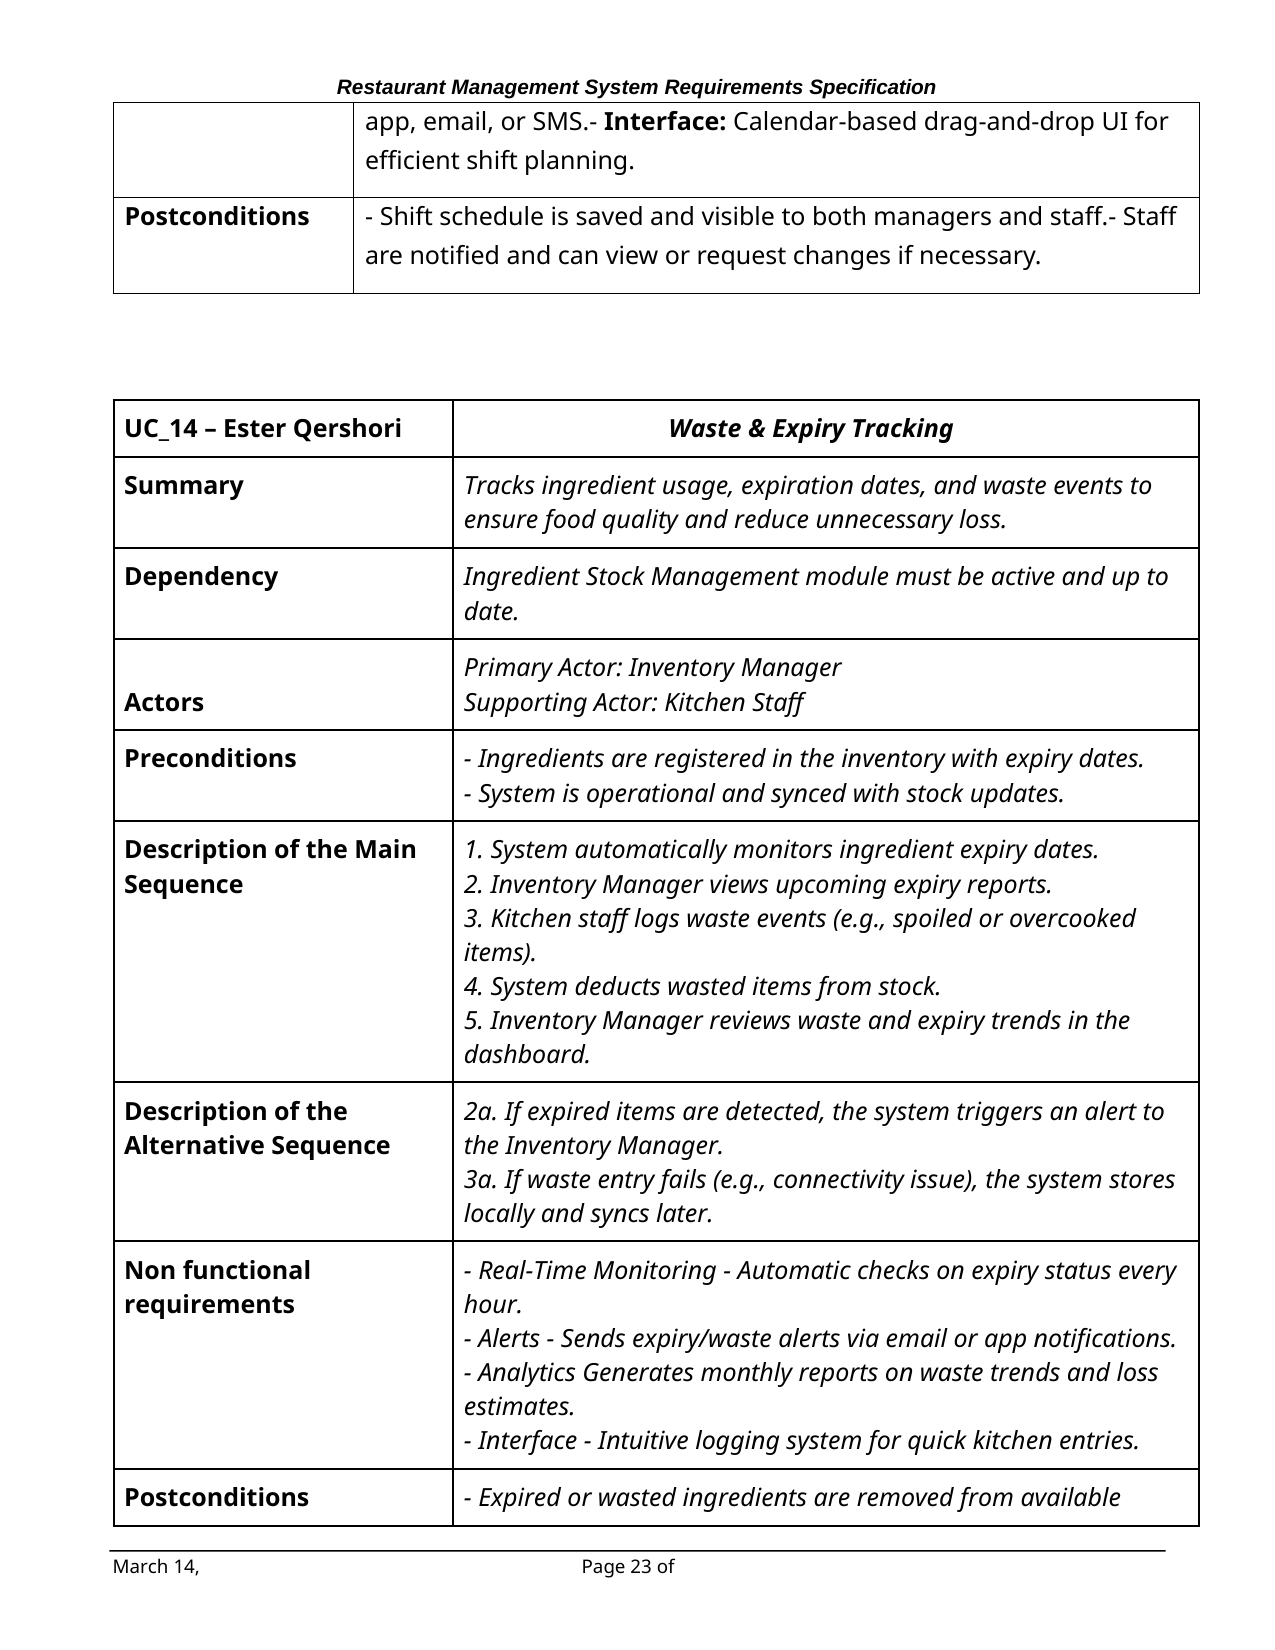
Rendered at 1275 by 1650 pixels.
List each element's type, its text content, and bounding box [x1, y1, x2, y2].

table_cell 1. System automatically monitors ingredient expiry dates. 2. Inventory Manager views upcoming expiry reports. 3. Kitchen staff logs waste events (e.g., spoiled or overcooked items). 4. System deducts wasted items from stock. 5. Inventory Manager reviews waste and expiry trends in the dashboard. [454, 822, 1198, 1081]
table_cell - Shift schedule is saved and visible to both managers and staff.- Staff are notified and can view or request changes if necessary. [354, 198, 1199, 292]
table_cell 2a. If expired items are detected, the system triggers an alert to the Inventory Manager. 3a. If waste entry fails (e.g., connectivity issue), the system stores locally and syncs later. [454, 1083, 1198, 1240]
table_cell Postconditions [115, 1470, 452, 1524]
table_cell Summary [115, 458, 452, 547]
table_cell Actors [115, 640, 452, 729]
table_cell Preconditions [115, 731, 452, 820]
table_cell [454, 1470, 1198, 1524]
table_cell Description of the Main Sequence [115, 822, 452, 1081]
table_cell Description of the Alternative Sequence [115, 1083, 452, 1240]
table_cell Ingredient Stock Management module must be active and up to date. [454, 549, 1198, 638]
table_cell - Ingredients are registered in the inventory with expiry dates. - System is operational and synced with stock updates. [454, 731, 1198, 820]
table_cell Primary Actor: Inventory Manager Supporting Actor: Kitchen Staff [454, 640, 1198, 729]
table_cell Non functional requirements [115, 1242, 452, 1467]
table_cell Dependency [115, 549, 452, 638]
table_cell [114, 103, 353, 197]
table_header Waste & Expiry Tracking [454, 401, 1198, 456]
table_cell Tracks ingredient usage, expiration dates, and waste events to ensure food quality and reduce unnecessary loss. [454, 458, 1198, 547]
table_header UC_14 – Ester Qershori [115, 401, 452, 456]
table_cell - Real-Time Monitoring - Automatic checks on expiry status every hour. - Alerts - Sends expiry/waste alerts via email or app notifications. - Analytics Generates monthly reports on waste trends and loss estimates. - Interface - Intuitive logging system for quick kitchen entries. [454, 1242, 1198, 1467]
table_cell Postconditions [114, 198, 353, 292]
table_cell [354, 103, 1199, 197]
